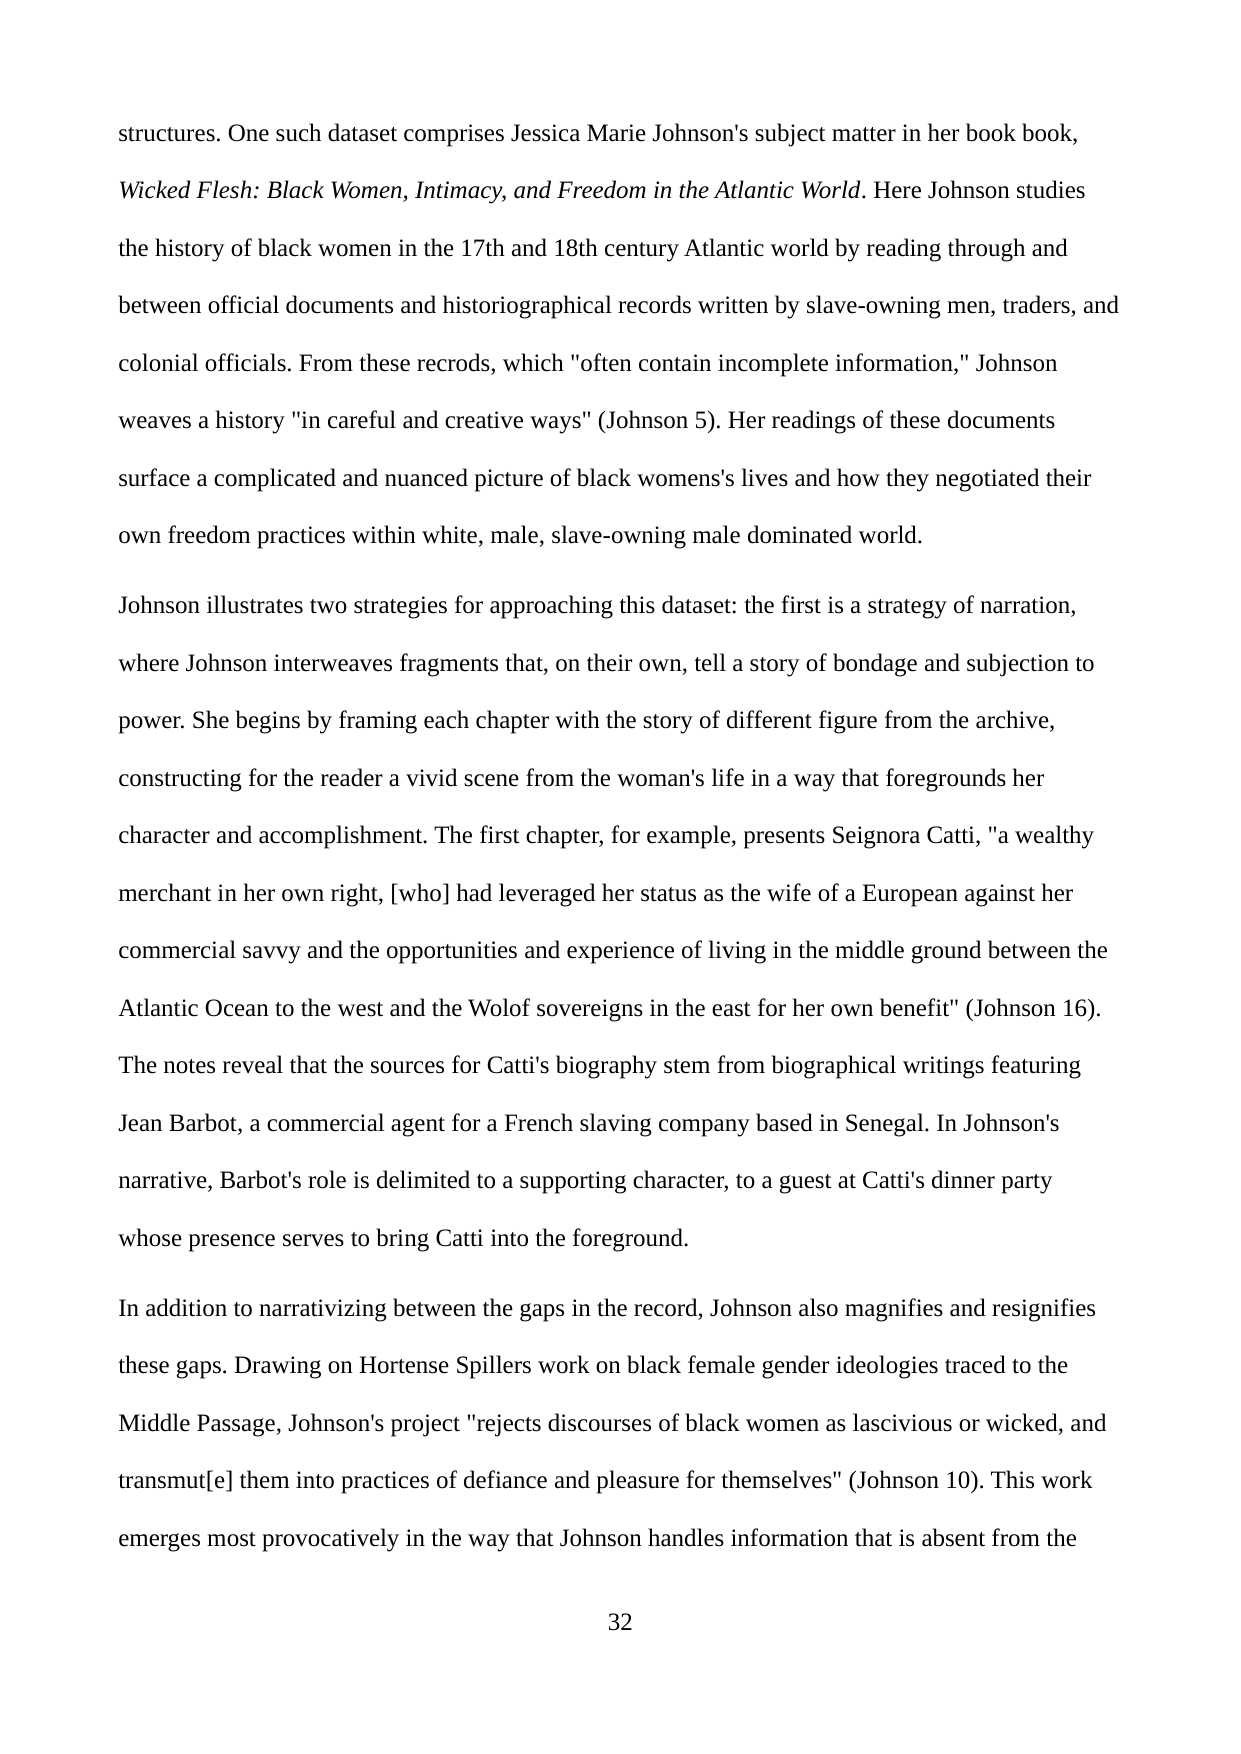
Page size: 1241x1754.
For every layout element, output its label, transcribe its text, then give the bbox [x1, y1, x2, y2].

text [118, 118, 1122, 549]
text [118, 1293, 1122, 1552]
text Johnson illustrates two strategies for approaching this dataset: the first is a strategy of narration, where Johnson interweaves fragments that, on their own, tell a story of bondage and subjection to power. She begins by framing each chapter with the story of different figure from the archive, constructing for the reader a vivid scene from the woman's life in a way that foregrounds her character and accomplishment. The first chapter, for example, presents Seignora Catti, "a wealthy merchant in her own right, [who] had leveraged her status as the wife of a European against her commercial savvy and the opportunities and experience of living in the middle ground between the Atlantic Ocean to the west and the Wolof sovereigns in the east for her own benefit" (Johnson 16). The notes reveal that the sources for Catti's biography stem from biographical writings featuring Jean Barbot, a commercial agent for a French slaving company based in Senegal. In Johnson's narrative, Barbot's role is delimited to a supporting character, to a guest at Catti's dinner party whose presence serves to bring Catti into the foreground. [118, 591, 1122, 1252]
